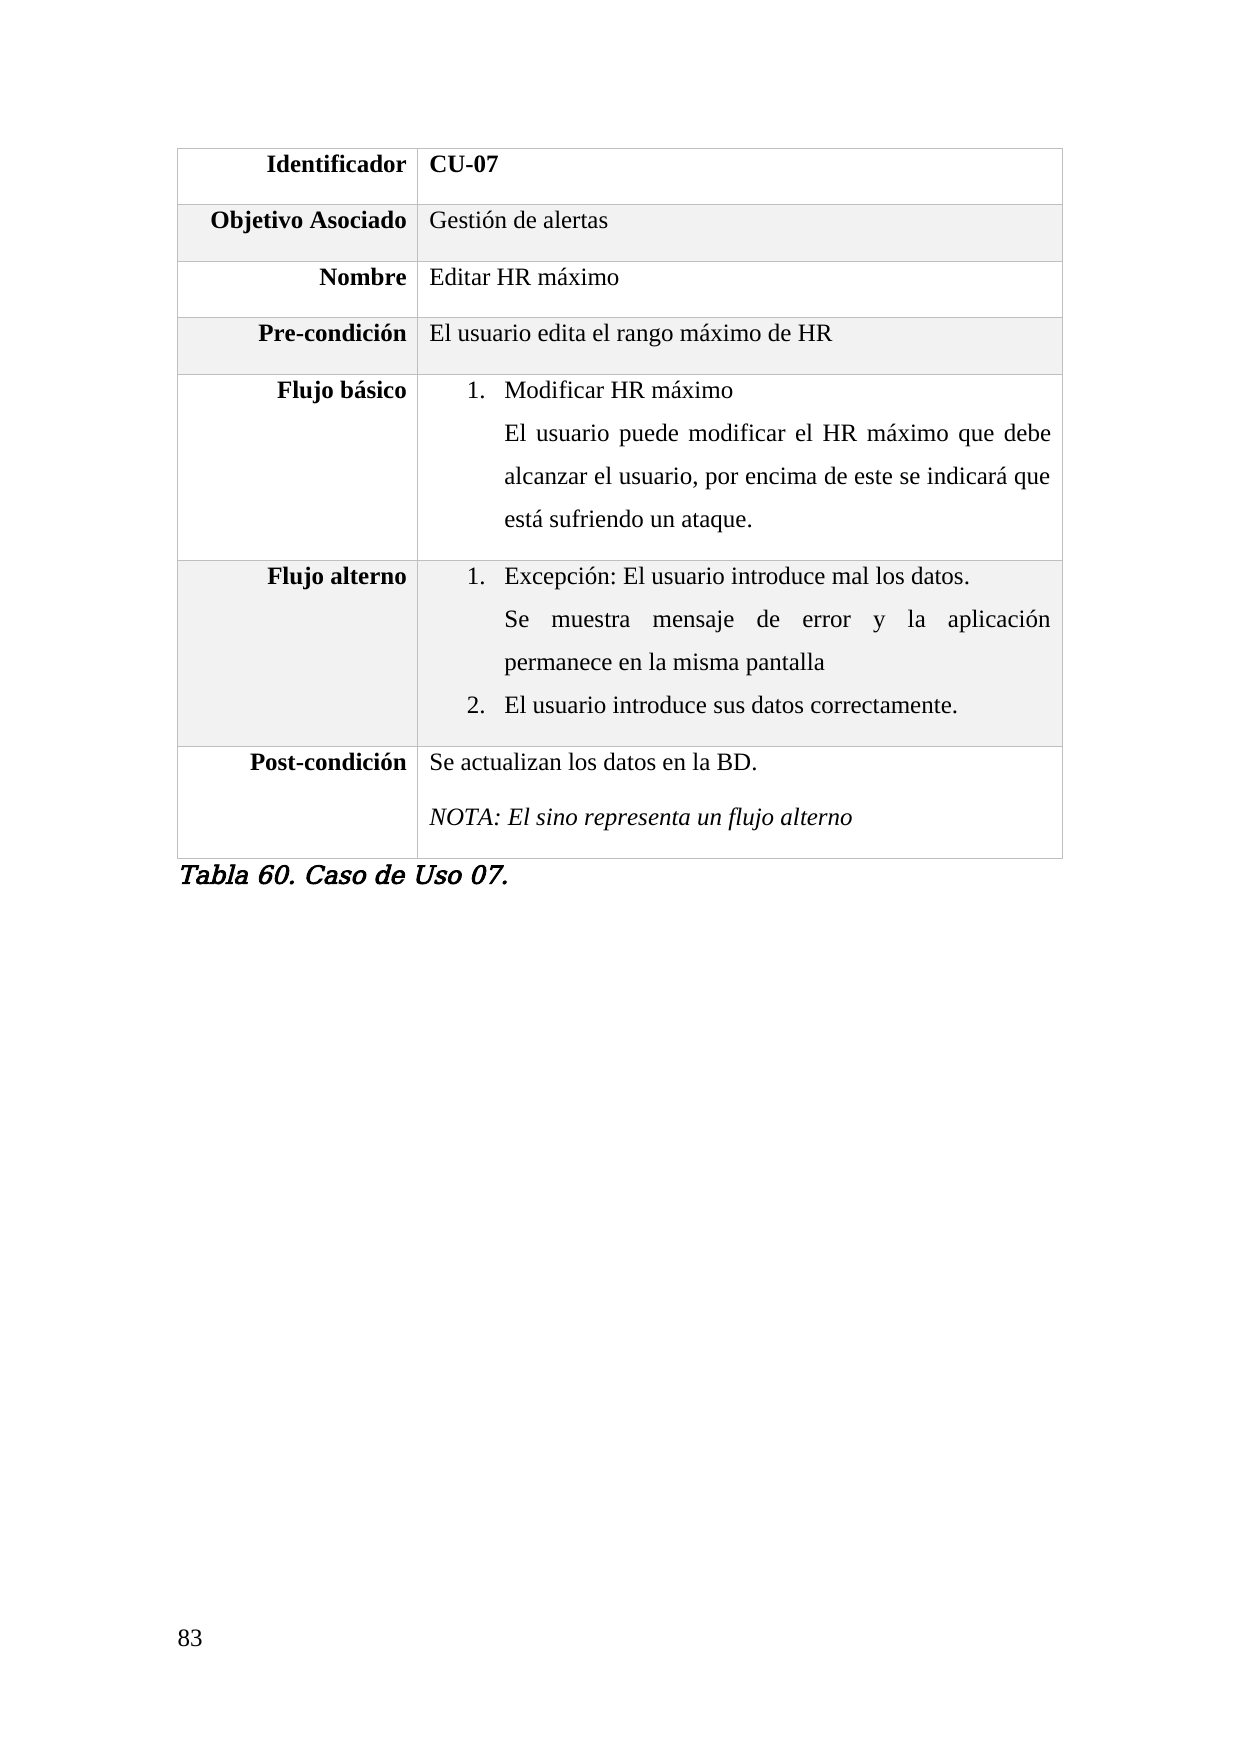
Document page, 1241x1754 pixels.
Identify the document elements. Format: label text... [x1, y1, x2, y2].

table_cell El usuario edita el rango máximo de HR [418, 318, 1062, 374]
text Tabla 60. Caso de Uso 07. [177, 859, 1063, 889]
table_cell Pre-condición [178, 318, 417, 374]
table_cell Editar HR máximo [418, 262, 1062, 317]
table_cell Excepción: El usuario introduce mal los datos. Se muestra mensaje de error y la aplicación permanece en la misma pantalla El usuario introduce sus datos correctamente. [418, 561, 1062, 746]
table_cell Flujo alterno [178, 561, 417, 746]
table_cell Nombre [178, 262, 417, 317]
table_header Identificador [178, 149, 417, 204]
table_cell Se actualizan los datos en la BD. NOTA: El sino representa un flujo alterno [418, 747, 1062, 858]
table_cell Modificar HR máximo El usuario puede modificar el HR máximo que debe alcanzar el usuario, por encima de este se indicará que está sufriendo un ataque. [418, 375, 1062, 560]
table_header CU-07 [418, 149, 1062, 204]
table_cell Post-condición [178, 747, 417, 858]
table_cell Gestión de alertas [418, 205, 1062, 261]
table_cell Objetivo Asociado [178, 205, 417, 261]
table_cell Flujo básico [178, 375, 417, 560]
